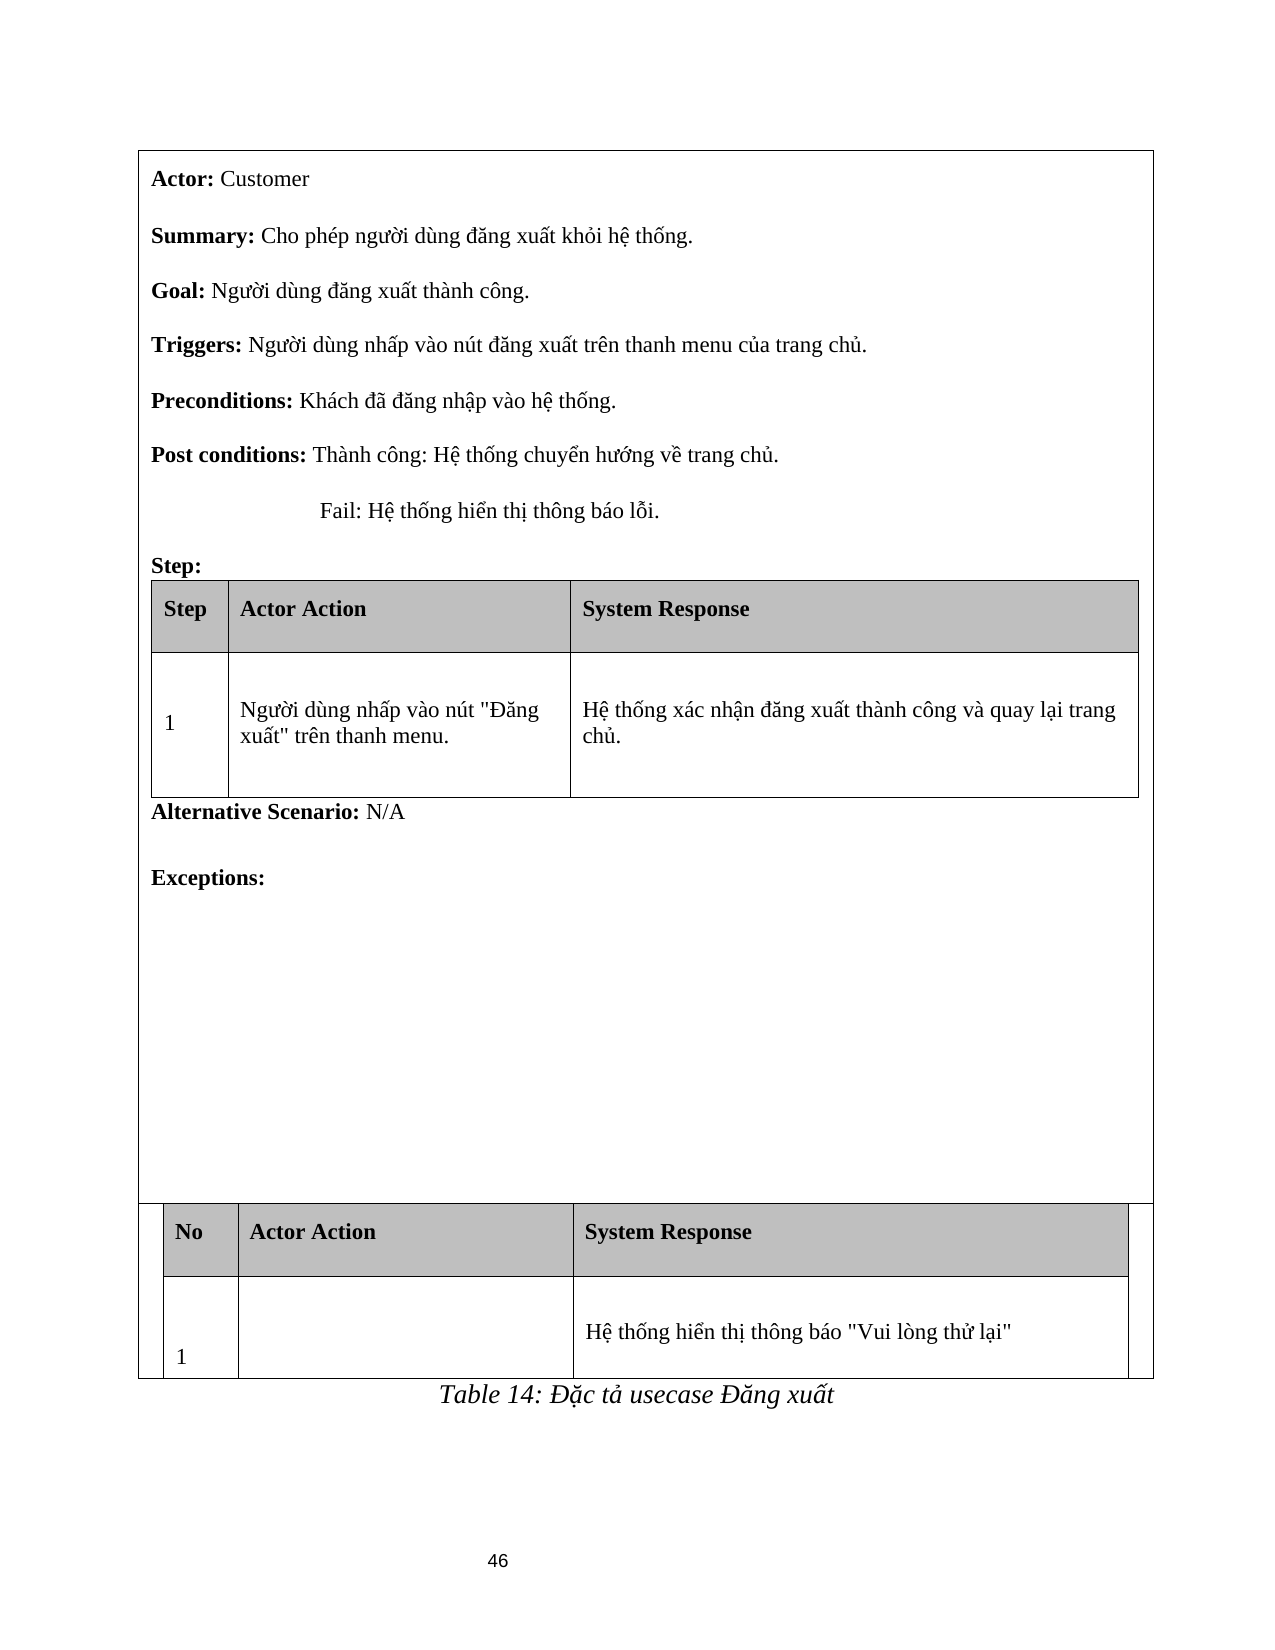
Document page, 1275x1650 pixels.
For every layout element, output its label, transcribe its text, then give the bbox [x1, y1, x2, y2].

table_cell Hệ thống hiển thị thông báo "Vui lòng thử lại" [574, 1277, 1128, 1377]
table_cell 1 [164, 1277, 238, 1377]
table_cell System Response [574, 1204, 1128, 1276]
table_cell [239, 1277, 573, 1377]
table_cell [1129, 1204, 1153, 1377]
table_cell Actor Action [239, 1204, 573, 1276]
table_cell [139, 1204, 163, 1377]
table_cell No [164, 1204, 238, 1276]
table_cell Actor: Customer Summary: Cho phép người dùng đăng xuất khỏi hệ thống. Goal: Người dùng đăng xuất thành công. Triggers: Người dùng nhấp vào nút đăng xuất trên thanh menu của trang chủ. Preconditions: Khách đã đăng nhập vào hệ thống. Post conditions: Thành công: Hệ thống chuyển hướng về trang chủ. Fail: Hệ thống hiển thị thông báo lỗi. Step: Alternative Scenario: N/A Exceptions: [139, 151, 1153, 1203]
text Table 14: Đặc tả usecase Đăng xuất [150, 1379, 1125, 1410]
